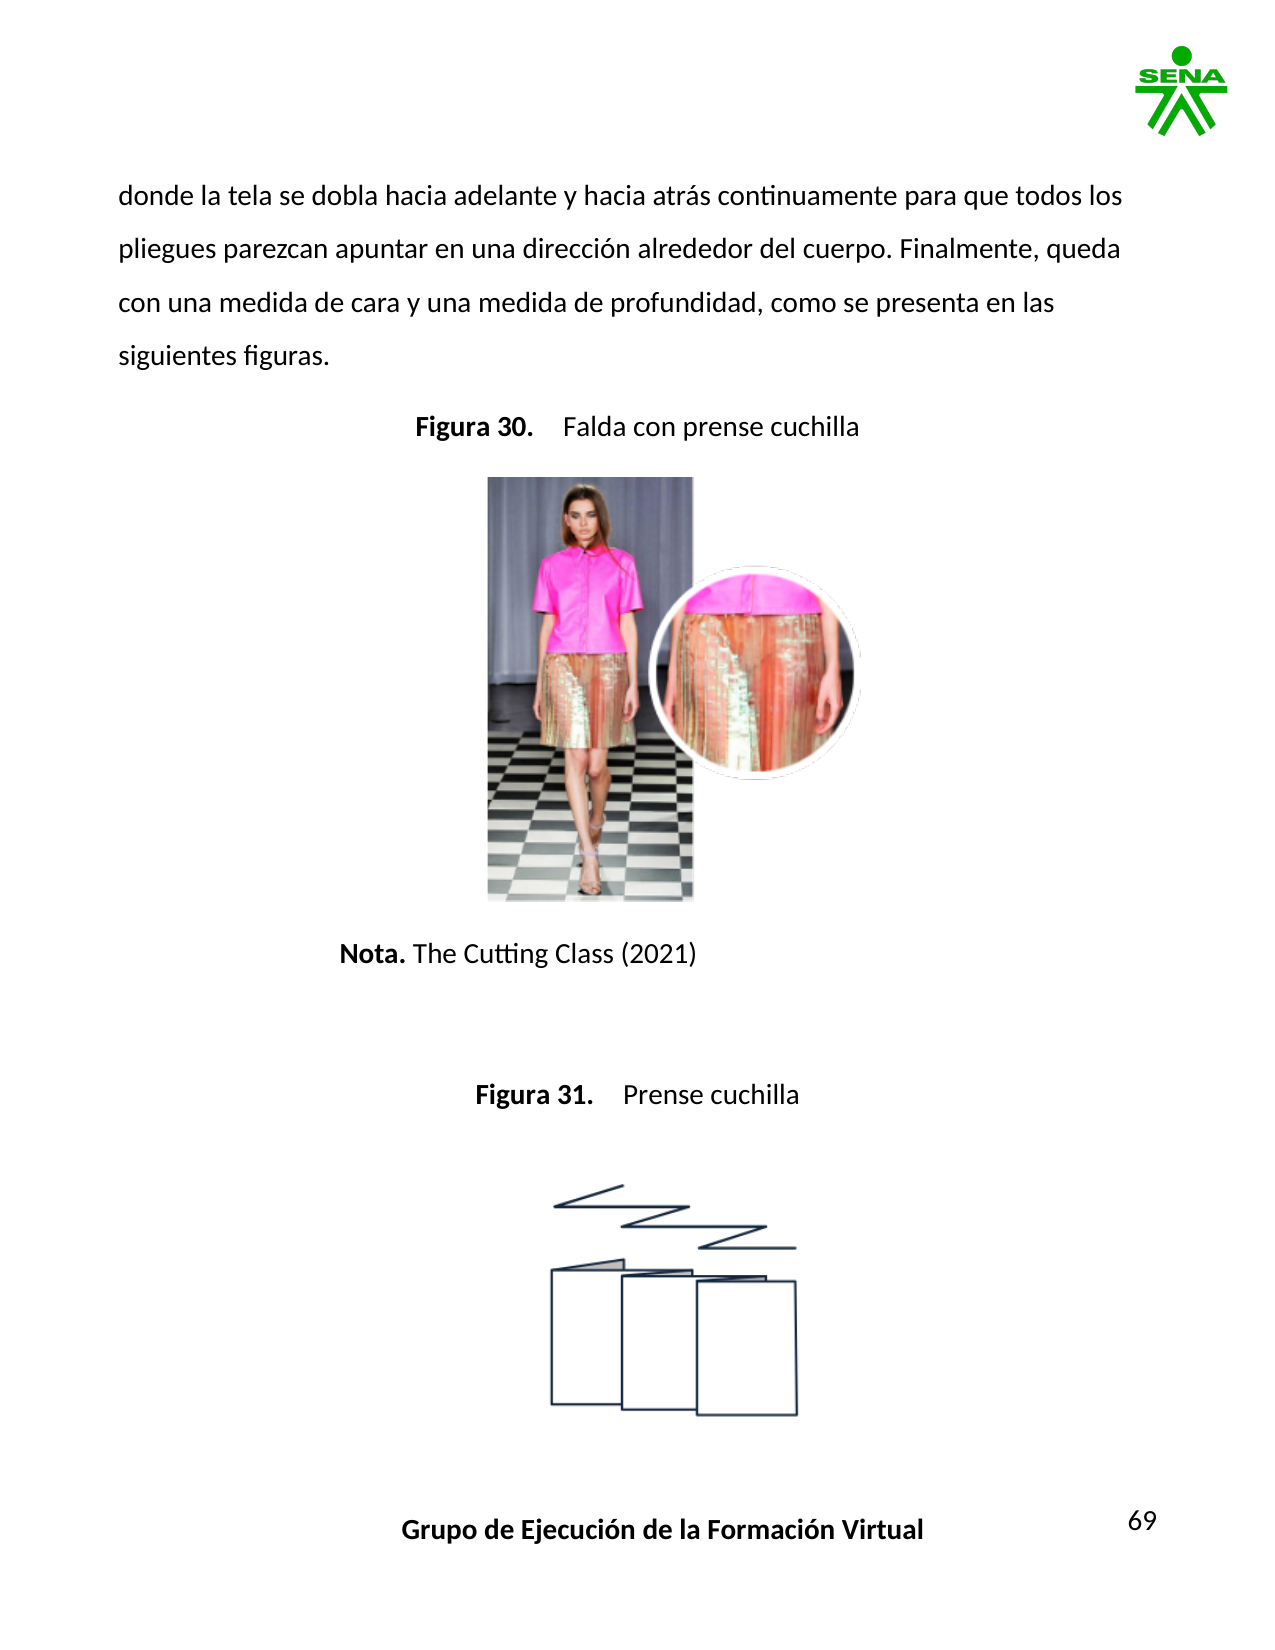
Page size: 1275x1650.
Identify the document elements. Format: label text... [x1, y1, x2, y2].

text Prense cuchilla [118, 1076, 1157, 1111]
text Falda con prense cuchilla [118, 408, 1157, 443]
picture [1135, 46, 1228, 136]
text Nota. The Cutting Class (2021) [266, 936, 1157, 971]
picture [537, 1146, 812, 1456]
picture [487, 477, 862, 902]
